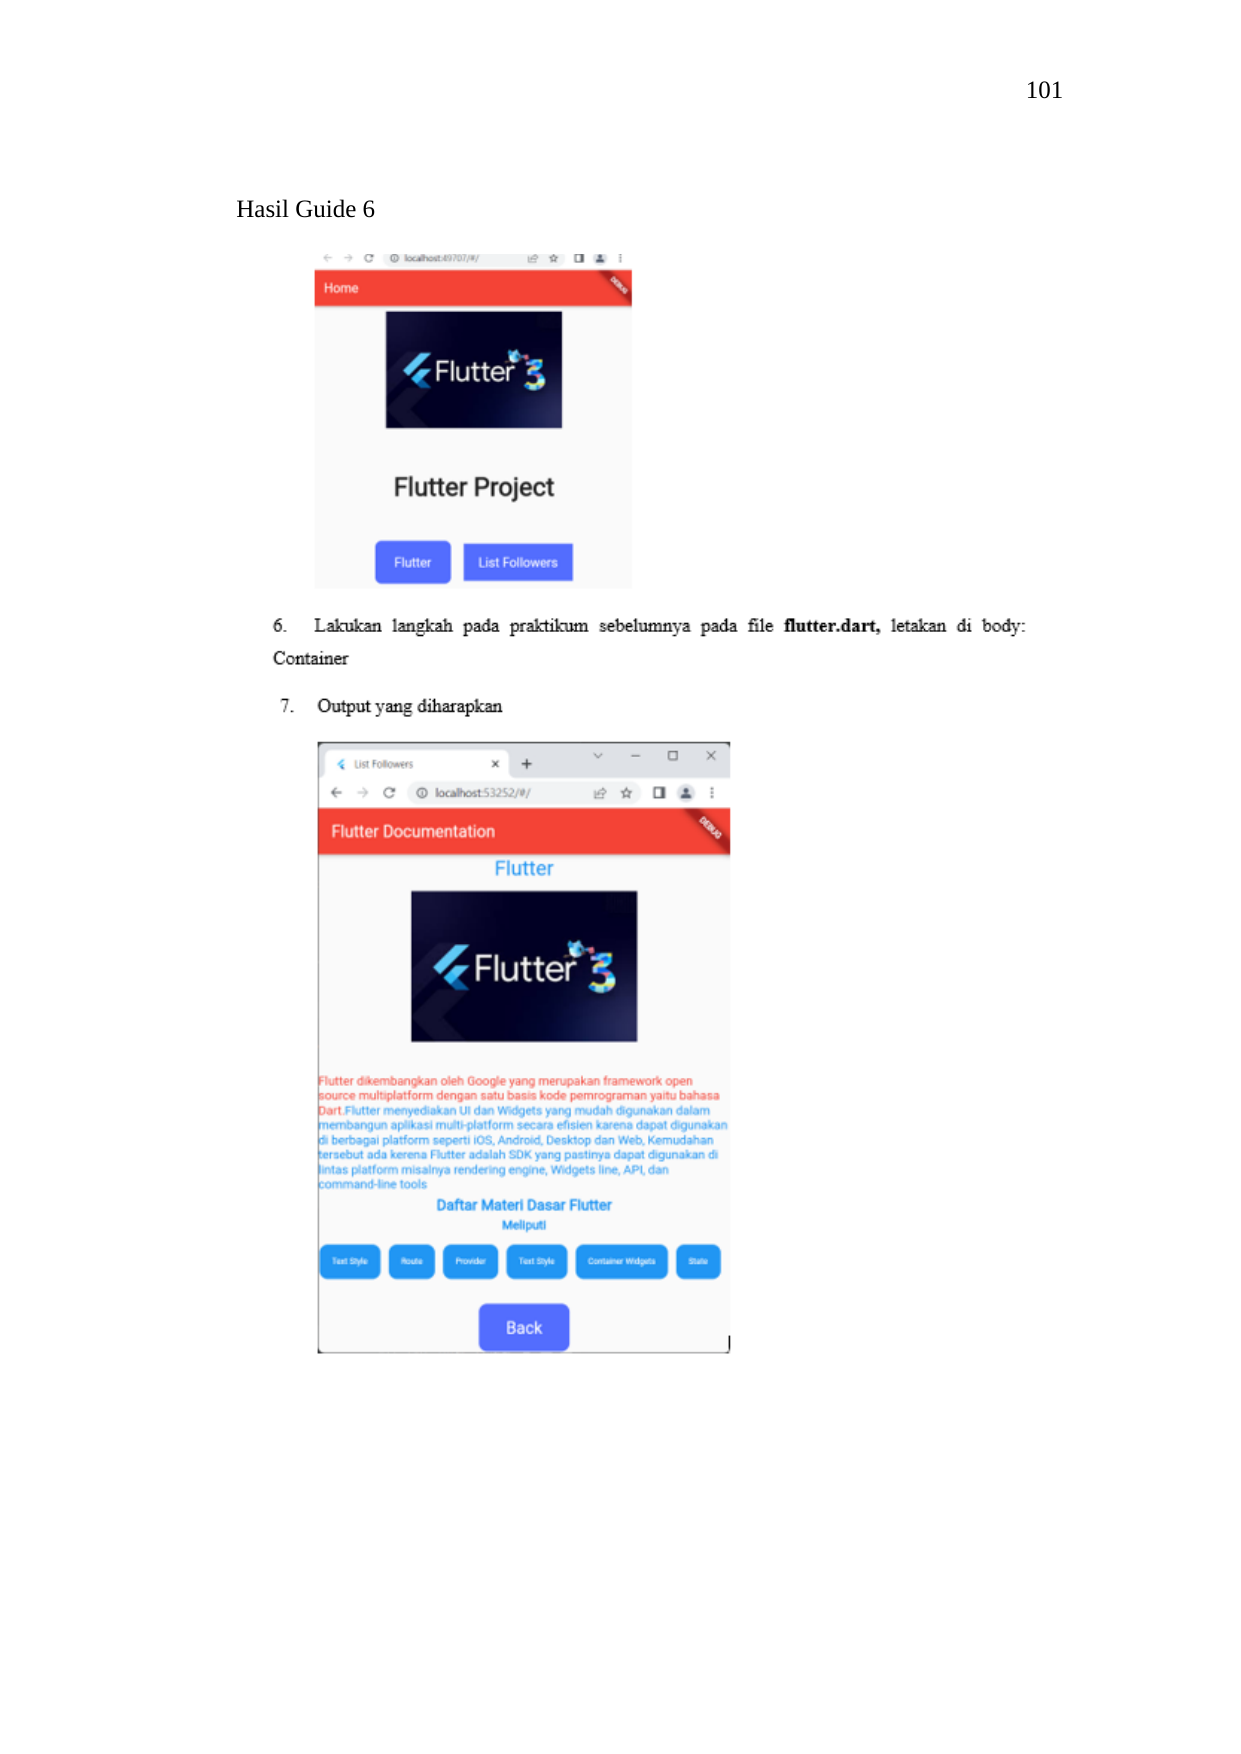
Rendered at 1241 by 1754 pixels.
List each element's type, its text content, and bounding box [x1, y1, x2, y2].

picture [236, 254, 1061, 1382]
text Hasil Guide 6 [236, 194, 1063, 223]
